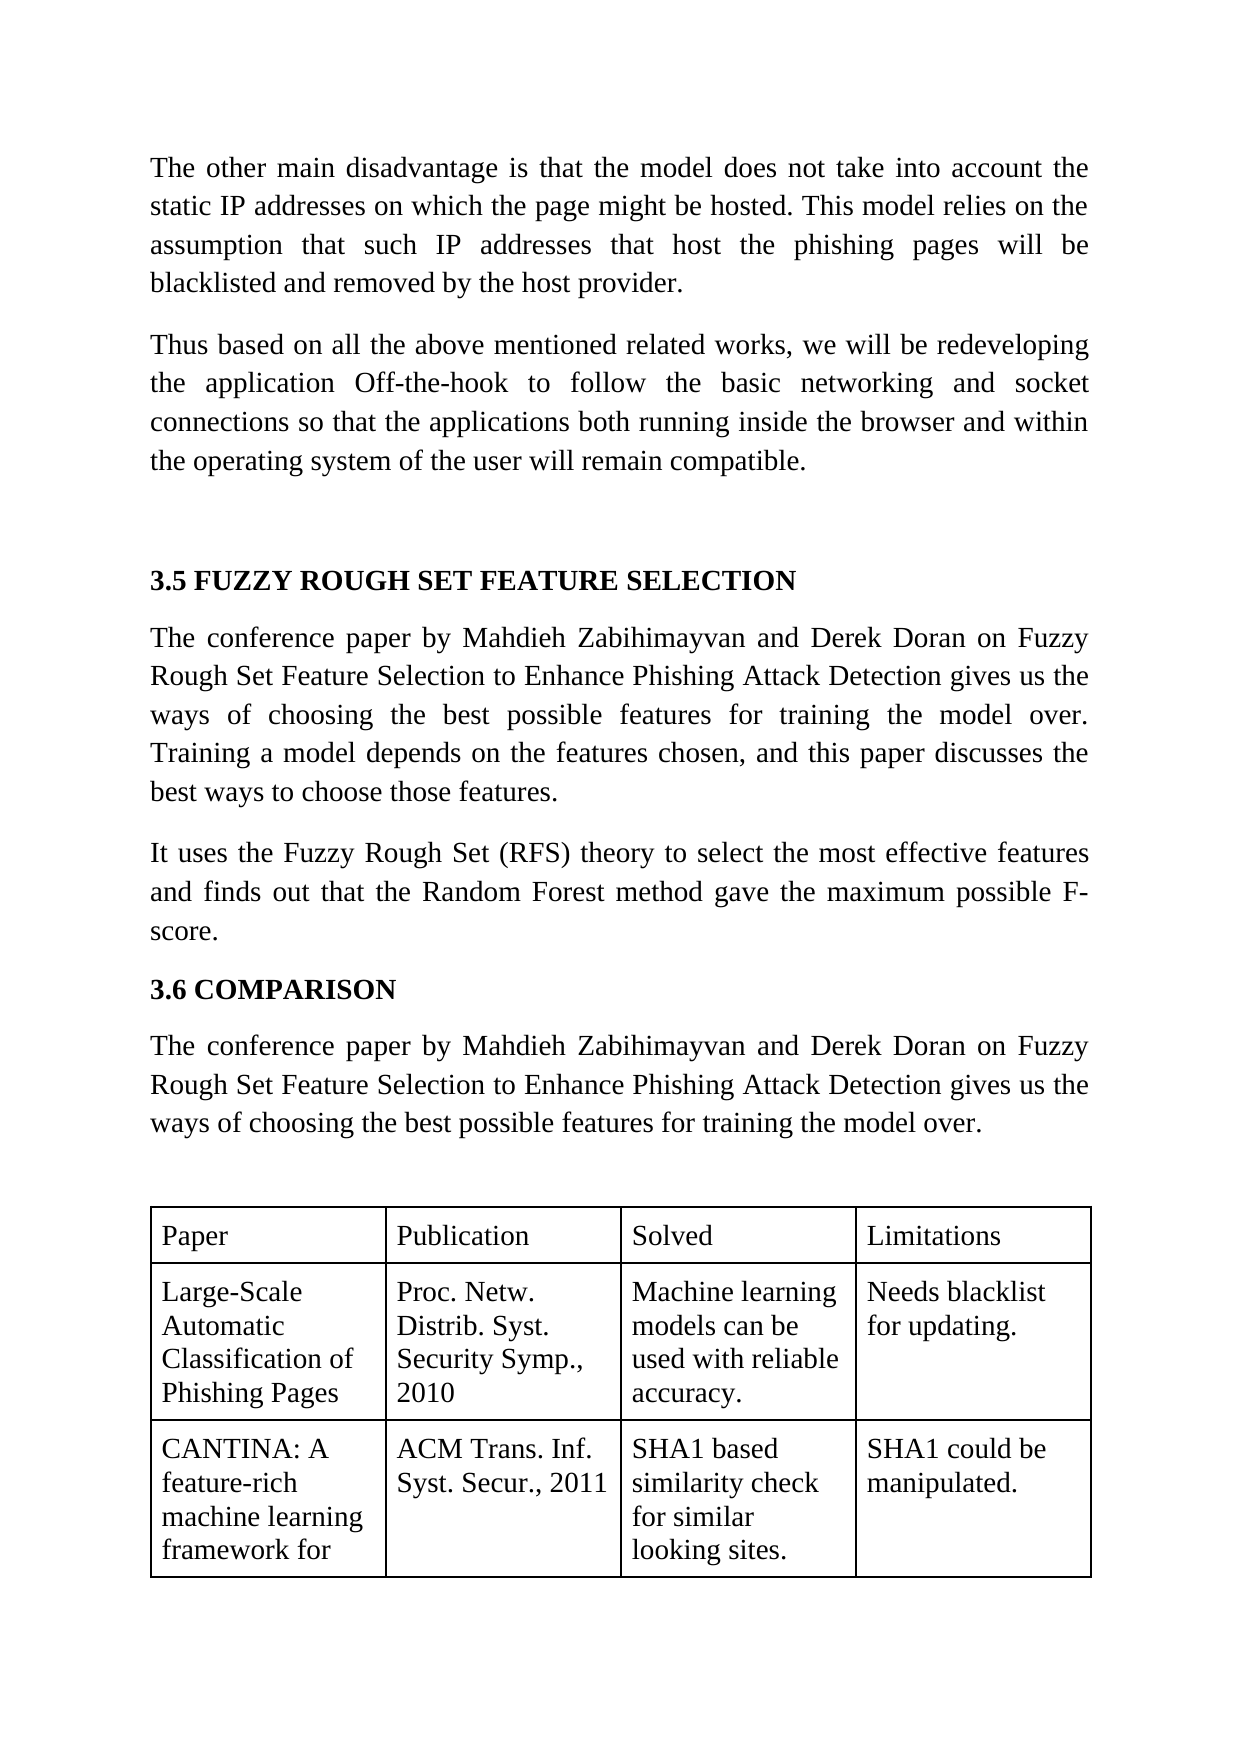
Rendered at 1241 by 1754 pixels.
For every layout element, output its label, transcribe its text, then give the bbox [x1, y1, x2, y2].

text The other main disadvantage is that the model does not take into account the static IP addresses on which the page might be hosted. This model relies on the assumption that such IP addresses that host the phishing pages will be blacklisted and removed by the host provider. [150, 150, 1090, 299]
table_cell Large-Scale Automatic Classification of Phishing Pages [152, 1264, 385, 1419]
table_cell Needs blacklist for updating. [857, 1264, 1090, 1419]
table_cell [622, 1421, 855, 1576]
subtitle 3.5 FUZZY ROUGH SET FEATURE SELECTION [150, 563, 1090, 597]
table_header Limitations [857, 1208, 1090, 1262]
table_cell Proc. Netw. Distrib. Syst. Security Symp., 2010 [387, 1264, 620, 1419]
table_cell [857, 1421, 1090, 1576]
table_header Publication [387, 1208, 620, 1262]
text It uses the Fuzzy Rough Set (RFS) theory to select the most effective features and finds out that the Random Forest method gave the maximum possible F-score. [150, 836, 1090, 946]
text Thus based on all the above mentioned related works, we will be redeveloping the application Off-the-hook to follow the basic networking and socket connections so that the applications both running inside the browser and within the operating system of the user will remain compatible. [150, 327, 1090, 476]
table_header Solved [622, 1208, 855, 1262]
table_header Paper [152, 1208, 385, 1262]
table_cell Machine learning models can be used with reliable accuracy. [622, 1264, 855, 1419]
text The conference paper by Mahdieh Zabihimayvan and Derek Doran on Fuzzy Rough Set Feature Selection to Enhance Phishing Attack Detection gives us the ways of choosing the best possible features for training the model over. Training a model depends on the features chosen, and this paper discusses the best ways to choose those features. [150, 620, 1090, 808]
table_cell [152, 1421, 385, 1576]
subtitle 3.6 COMPARISON [150, 972, 1090, 1006]
text The conference paper by Mahdieh Zabihimayvan and Derek Doran on Fuzzy Rough Set Feature Selection to Enhance Phishing Attack Detection gives us the ways of choosing the best possible features for training the model over. [150, 1028, 1090, 1139]
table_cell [387, 1421, 620, 1576]
